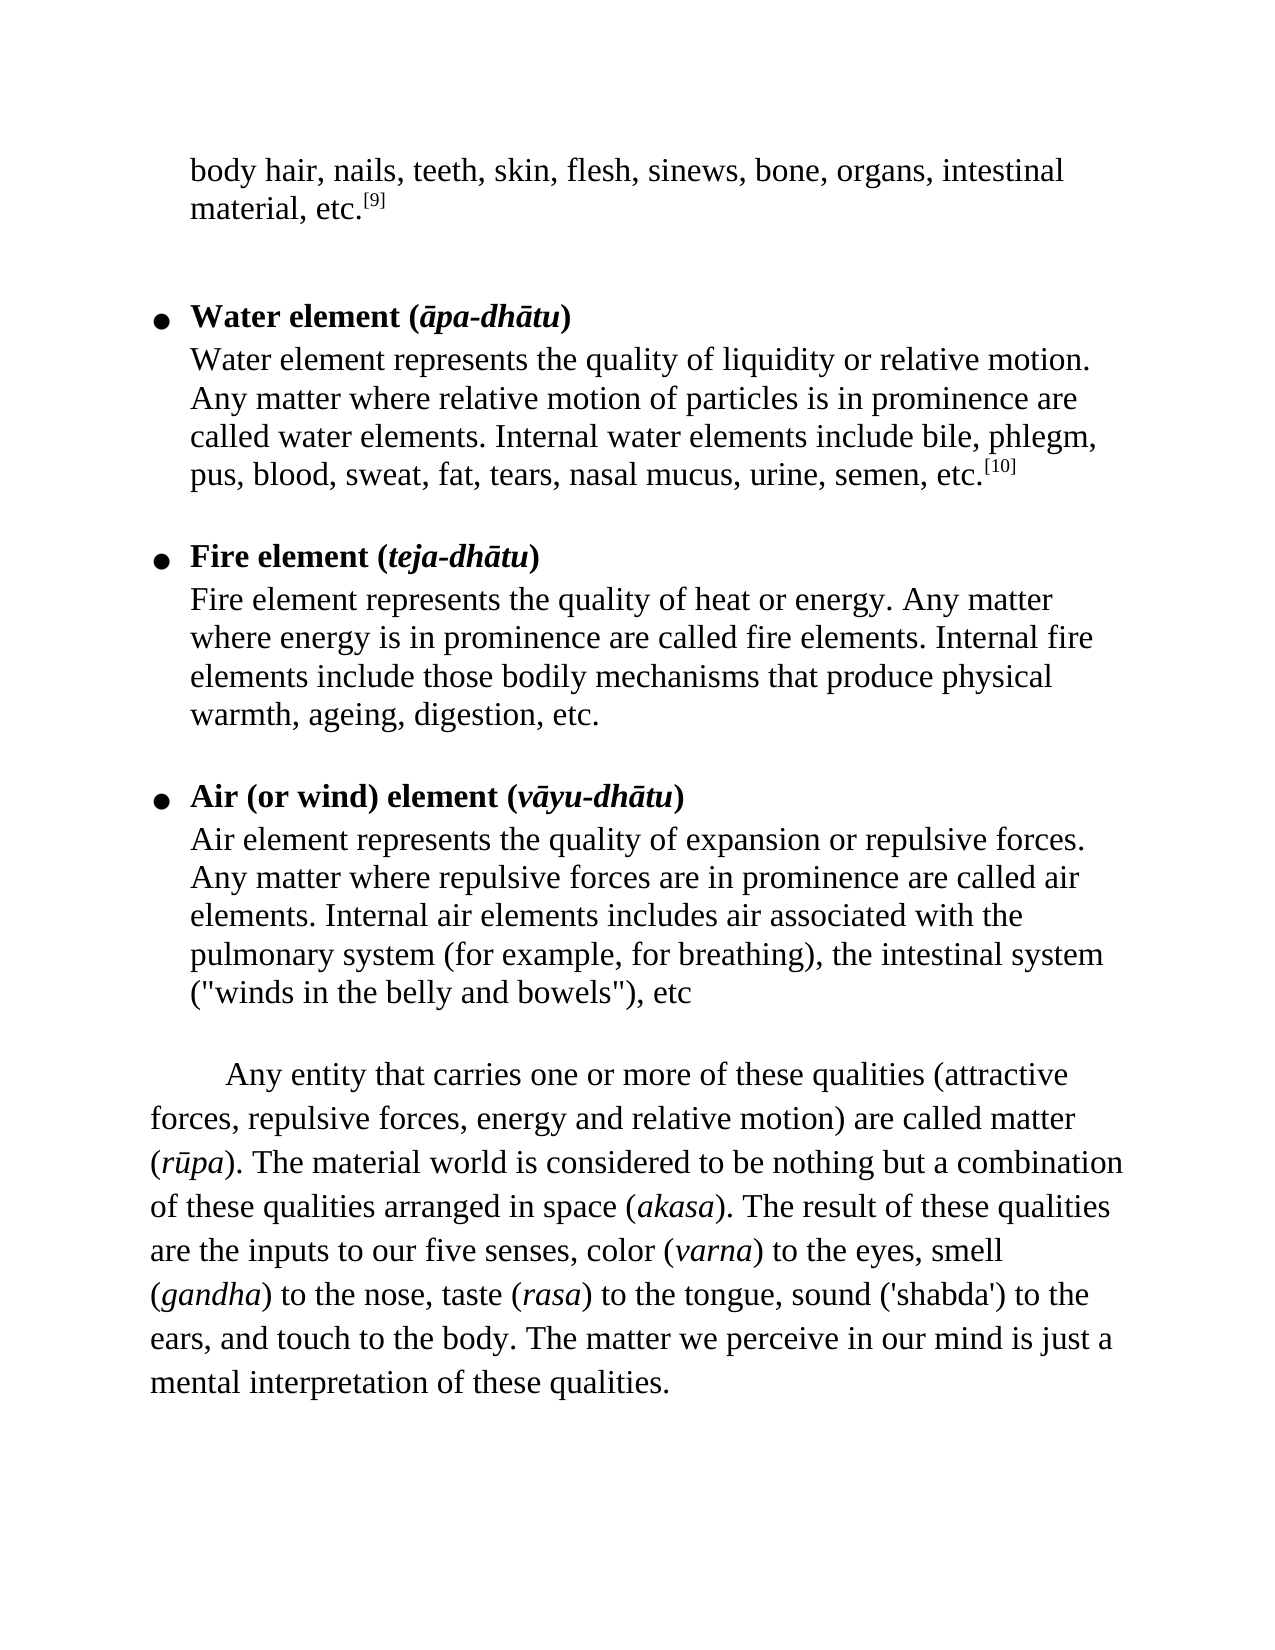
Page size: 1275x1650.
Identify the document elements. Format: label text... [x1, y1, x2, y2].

text Any entity that carries one or more of these qualities (attractive forces, repulsive forces, energy and relative motion) are called matter (rūpa). The material world is considered to be nothing but a combination of these qualities arranged in space (akasa). The result of these qualities are the inputs to our five senses, color (varna) to the eyes, smell (gandha) to the nose, taste (rasa) to the tongue, sound ('shabda') to the ears, and touch to the body. The matter we perceive in our mind is just a mental interpretation of these qualities. [150, 1054, 1125, 1401]
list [152, 150, 1125, 227]
list Water element (āpa-dhātu) Water element represents the quality of liquidity or relative motion. Any matter where relative motion of particles is in prominence are called water elements. Internal water elements include bile, phlegm, pus, blood, sweat, fat, tears, nasal mucus, urine, semen, etc.[10] [152, 297, 1125, 493]
list Fire element (teja-dhātu) Fire element represents the quality of heat or energy. Any matter where energy is in prominence are called fire elements. Internal fire elements include those bodily mechanisms that produce physical warmth, ageing, digestion, etc. [152, 536, 1125, 733]
list Air (or wind) element (vāyu-dhātu) Air element represents the quality of expansion or repulsive forces. Any matter where repulsive forces are in prominence are called air elements. Internal air elements includes air associated with the pulmonary system (for example, for breathing), the intestinal system ("winds in the belly and bowels"), etc [152, 776, 1125, 1011]
